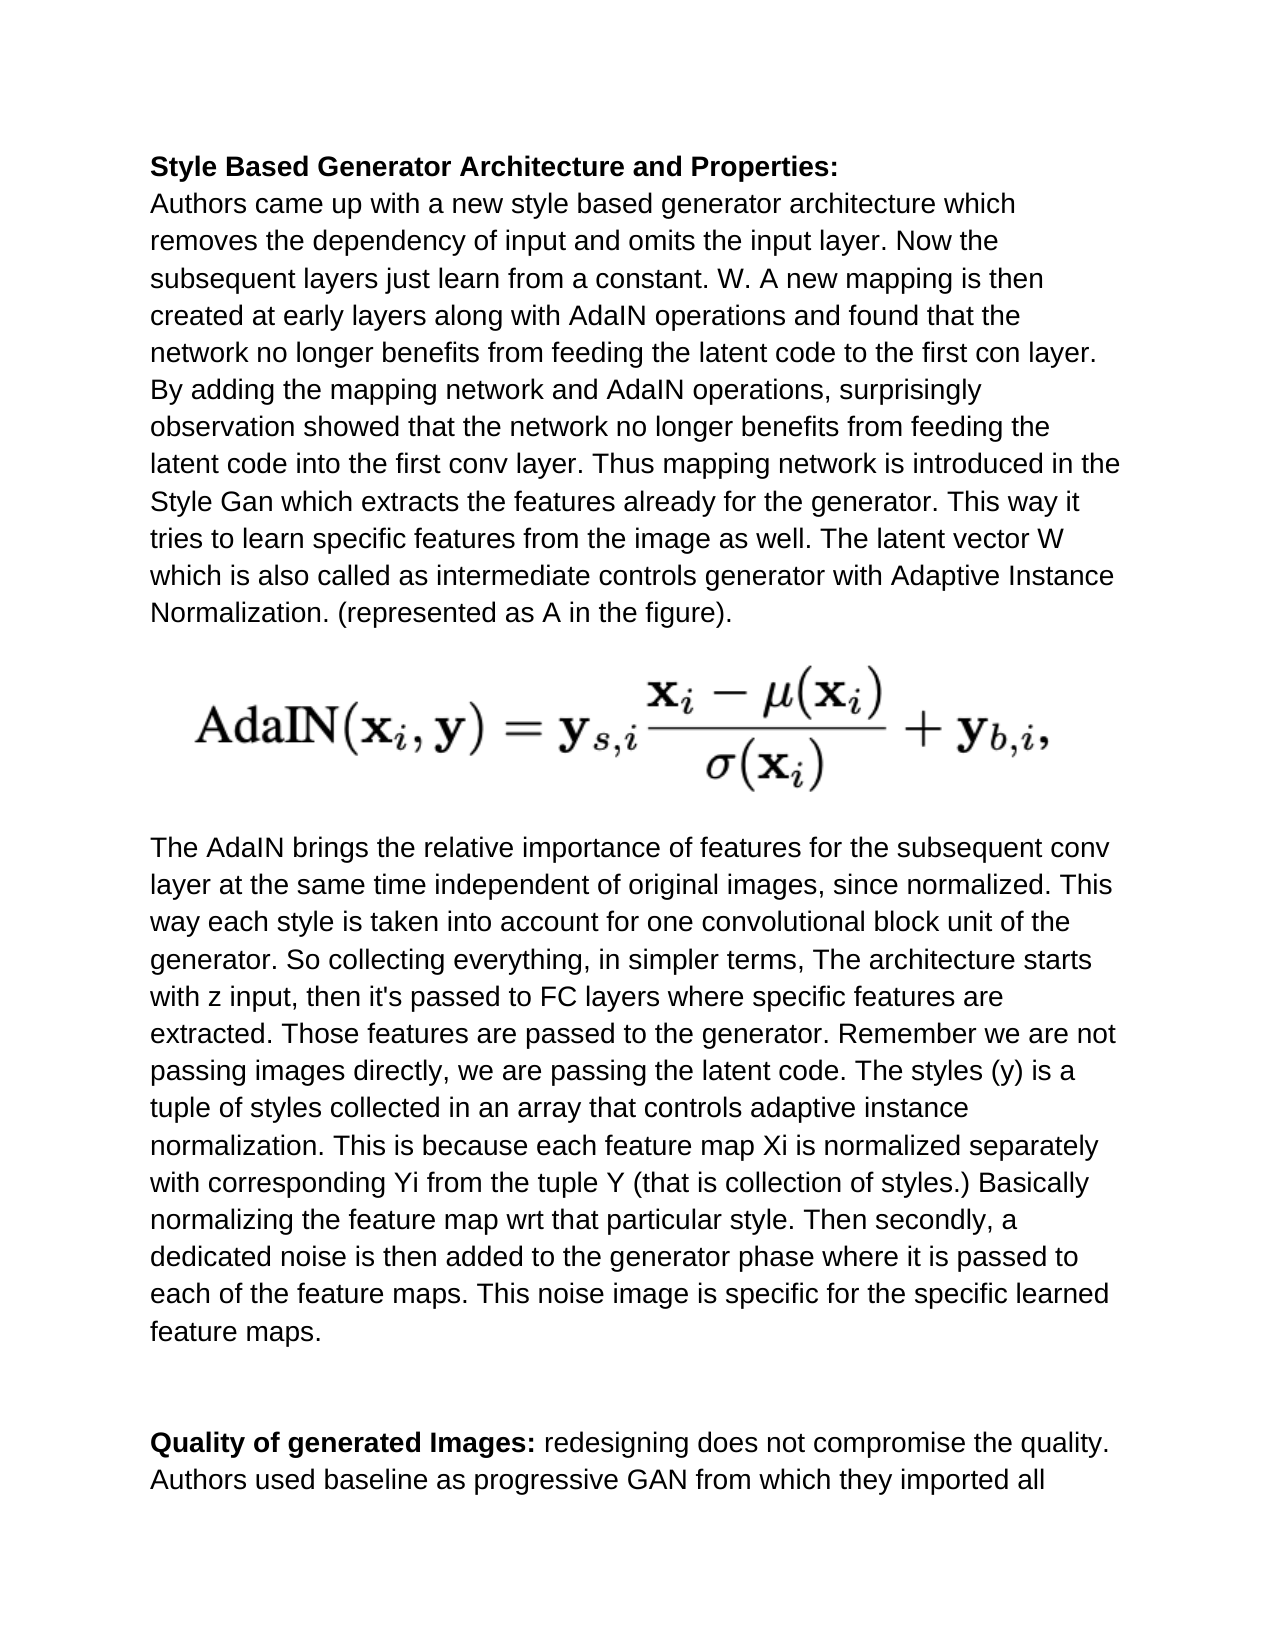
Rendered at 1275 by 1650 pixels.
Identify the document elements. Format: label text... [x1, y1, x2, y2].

text Style Based Generator Architecture and Properties: Authors came up with a new style based generator architecture which removes the dependency of input and omits the input layer. Now the subsequent layers just learn from a constant. W. A new mapping is then created at early layers along with AdaIN operations and found that the network no longer benefits from feeding the latent code to the first con layer. By adding the mapping network and AdaIN operations, surprisingly observation showed that the network no longer benefits from feeding the latent code into the first conv layer. Thus mapping network is introduced in the Style Gan which extracts the features already for the generator. This way it tries to learn specific features from the image as well. The latent vector W which is also called as intermediate controls generator with Adaptive Instance Normalization. (represented as A in the figure). [150, 150, 1125, 629]
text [150, 1426, 1125, 1496]
text The AdaIN brings the relative importance of features for the subsequent conv layer at the same time independent of original images, since normalized. This way each style is taken into account for one convolutional block unit of the generator. So collecting everything, in simpler terms, The architecture starts with z input, then it's passed to FC layers where specific features are extracted. Those features are passed to the generator. Remember we are not passing images directly, we are passing the latent code. The styles (y) is a tuple of styles collected in an array that controls adaptive instance normalization. This is because each feature map Xi is normalized separately with corresponding Yi from the tuple Y (that is collection of styles.) Basically normalizing the feature map wrt that particular style. Then secondly, a dedicated noise is then added to the generator phase where it is passed to each of the feature maps. This noise image is specific for the specific learned feature maps. [150, 831, 1125, 1347]
picture [150, 633, 1125, 828]
